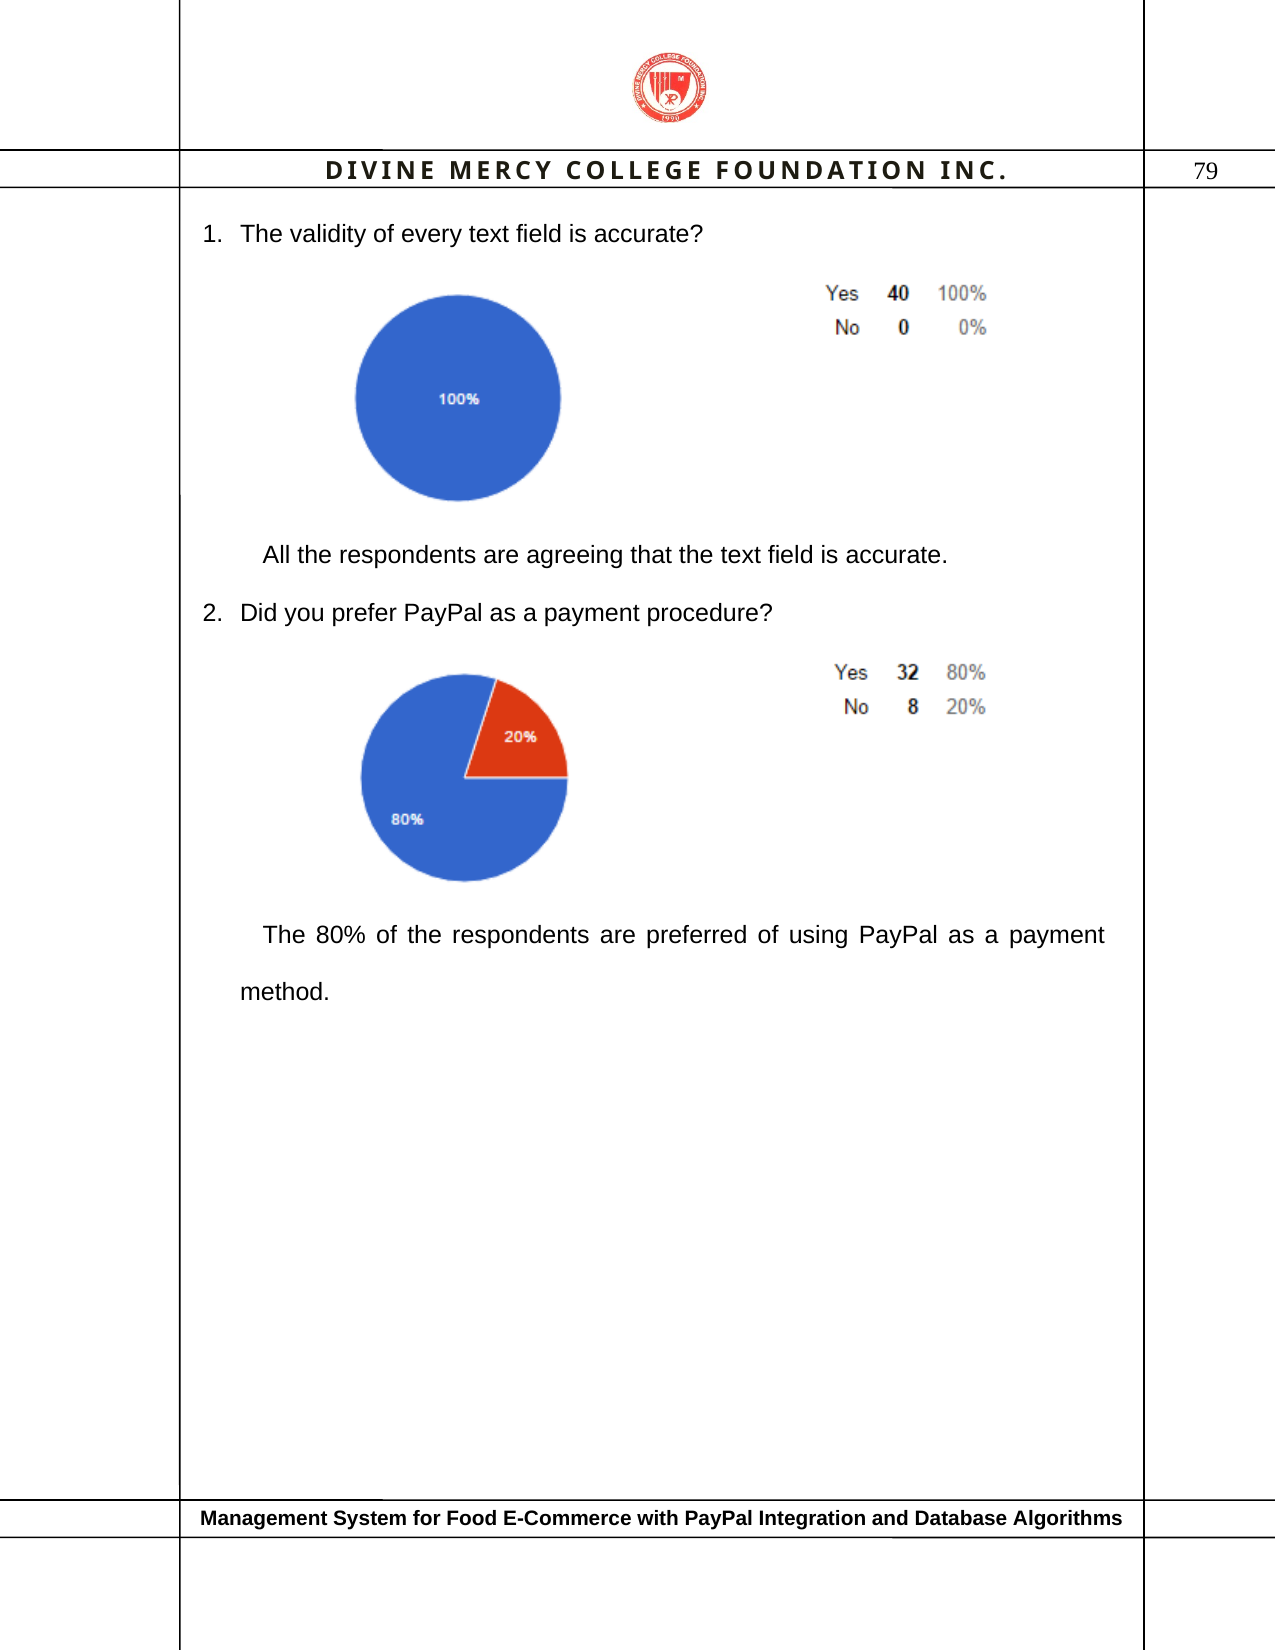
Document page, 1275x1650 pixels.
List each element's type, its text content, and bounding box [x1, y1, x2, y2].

list The validity of every text field is accurate? [202, 219, 1106, 247]
list Did you prefer PayPal as a payment procedure? [202, 598, 1106, 627]
list The 80% of the respondents are preferred of using PayPal as a payment method. [240, 920, 1106, 1006]
picture [632, 52, 709, 123]
picture [341, 276, 1005, 513]
list All the respondents are agreeing that the text field is accurate. [240, 541, 1106, 569]
picture [348, 655, 998, 892]
